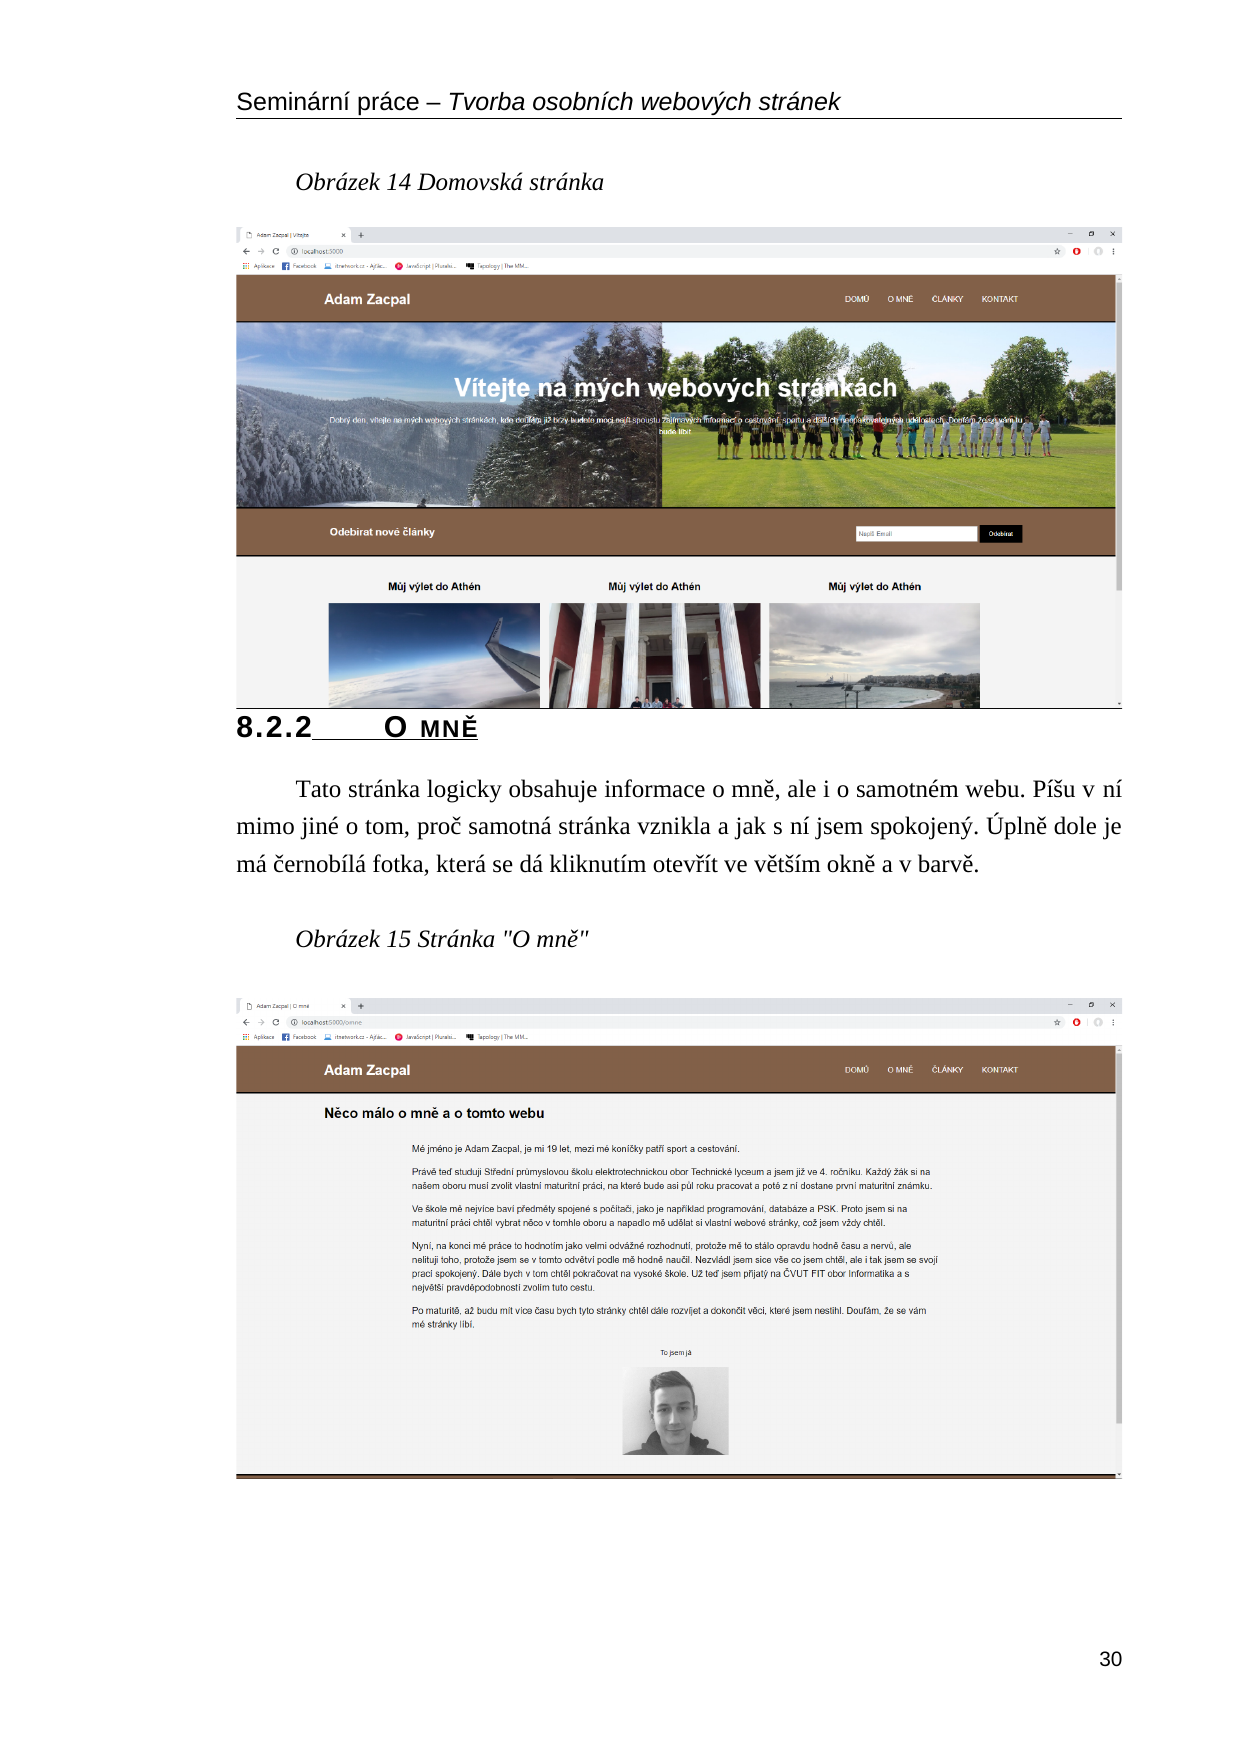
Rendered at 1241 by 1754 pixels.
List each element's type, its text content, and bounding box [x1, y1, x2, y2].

picture [236, 227, 1123, 709]
picture [236, 998, 1123, 1479]
text Tato stránka logicky obsahuje informace o mně, ale i o samotném webu. Píšu v ní mimo jiné o tom, proč samotná stránka vznikla a jak s ní jsem spokojený. Úplně dole je má černobílá fotka, která se dá kliknutím otevřít ve větším okně a v barvě. [236, 767, 1122, 879]
subtitle O mně [236, 709, 1122, 743]
